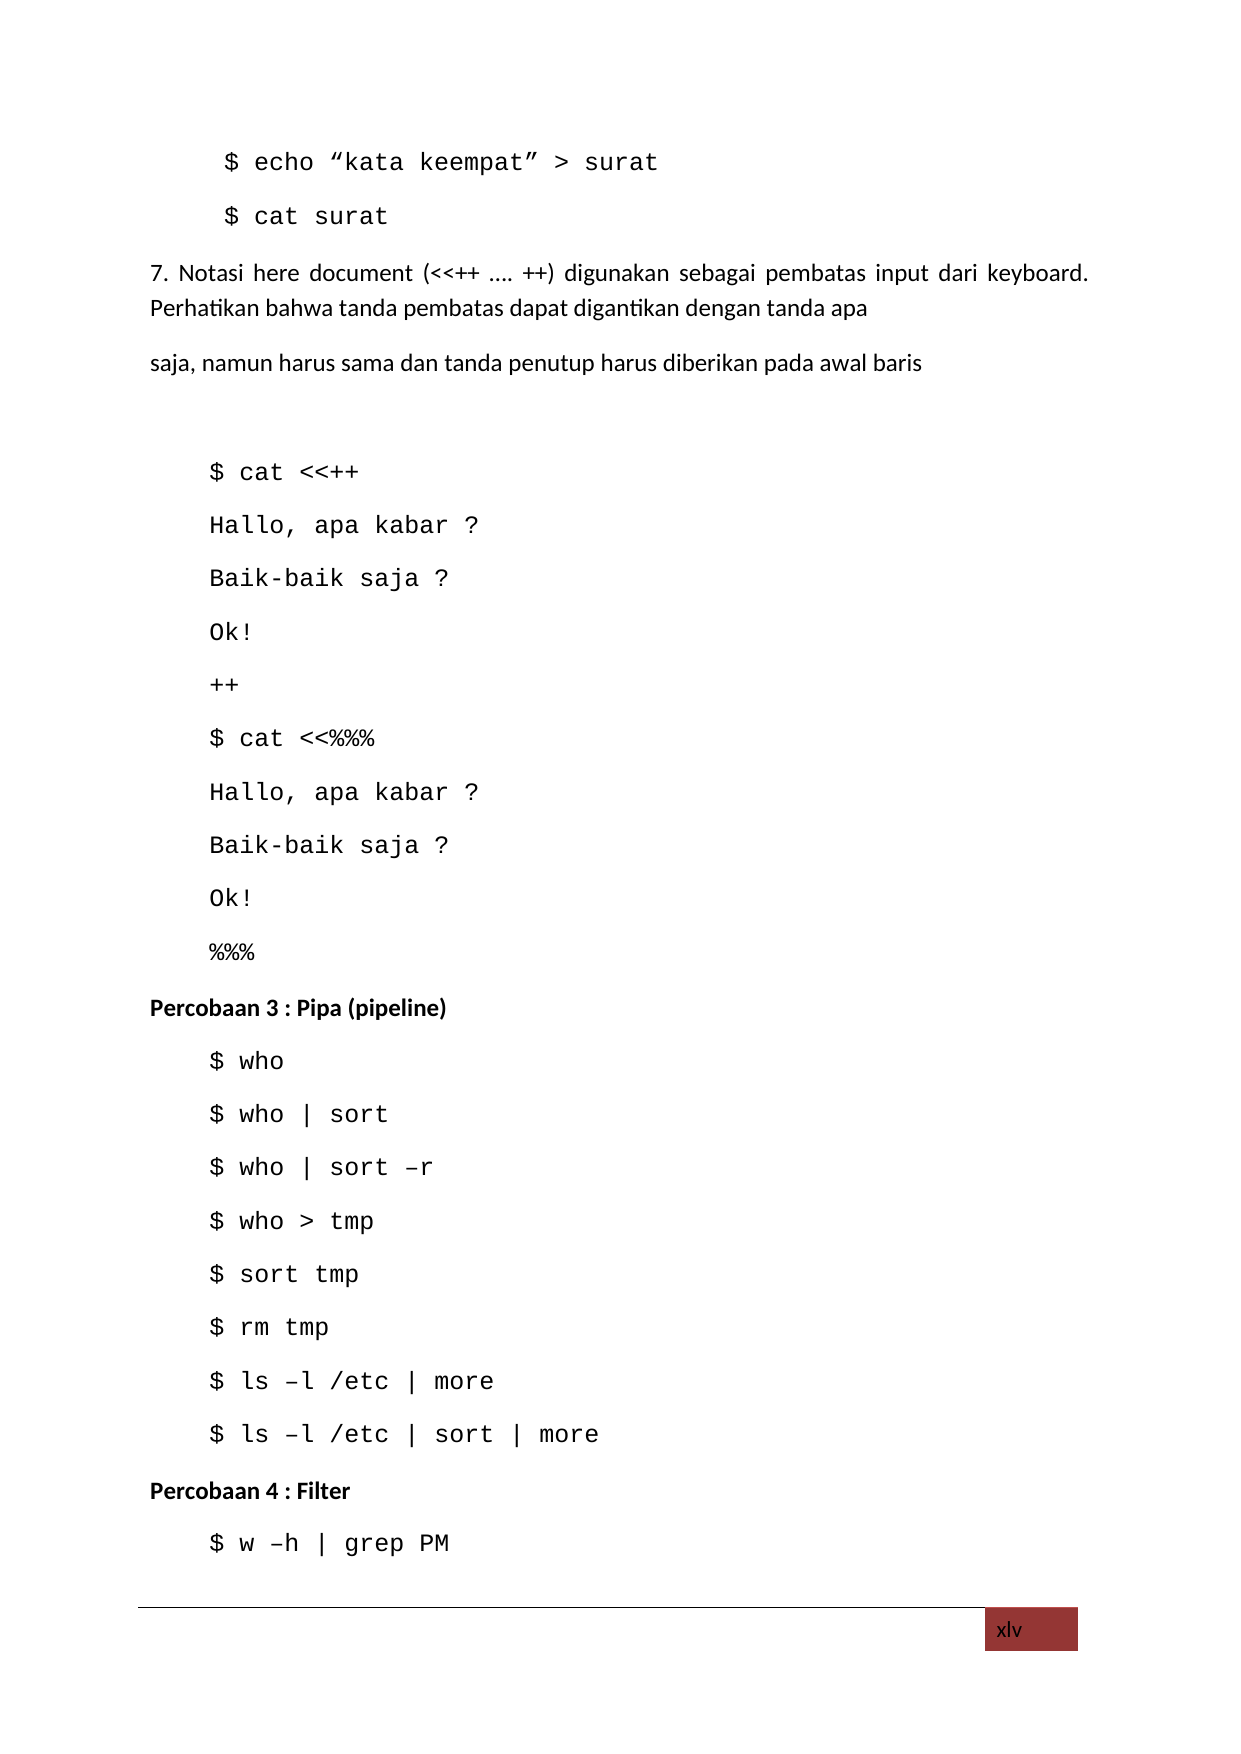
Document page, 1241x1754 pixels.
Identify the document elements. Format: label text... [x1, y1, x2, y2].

text Ok! [209, 886, 1090, 914]
text $ cat <<%%% [209, 726, 1090, 754]
text $ sort tmp [209, 1262, 1090, 1290]
text $ cat <<++ [209, 459, 1090, 487]
text %%% [209, 939, 1090, 967]
text $ who | sort [209, 1102, 1090, 1130]
text Ok! [209, 619, 1090, 647]
text $ w –h | grep PM [209, 1531, 1090, 1559]
text Hallo, apa kabar ? [209, 512, 1090, 541]
text Baik-baik saja ? [209, 566, 1090, 594]
text Baik-baik saja ? [209, 832, 1090, 861]
text $ ls –l /etc | more [209, 1368, 1090, 1397]
text $ echo “kata keempat” > surat [224, 150, 1090, 178]
text ++ [209, 672, 1090, 701]
text Hallo, apa kabar ? [209, 779, 1090, 807]
text $ ls –l /etc | sort | more [209, 1422, 1090, 1450]
text saja, namun harus sama dan tanda penutup harus diberikan pada awal baris [150, 347, 1090, 378]
text $ who | sort –r [209, 1155, 1090, 1183]
text $ who [209, 1048, 1090, 1077]
text $ cat surat [224, 203, 1090, 232]
text 7. Notasi here document (<<++ …. ++) digunakan sebagai pembatas input dari keyboard. Perhatikan bahwa tanda pembatas dapat digantikan dengan tanda apa [150, 257, 1090, 322]
text Percobaan 4 : Filter [150, 1475, 1090, 1506]
text Percobaan 3 : Pipa (pipeline) [150, 992, 1090, 1023]
text $ rm tmp [209, 1315, 1090, 1343]
text $ who > tmp [209, 1208, 1090, 1237]
